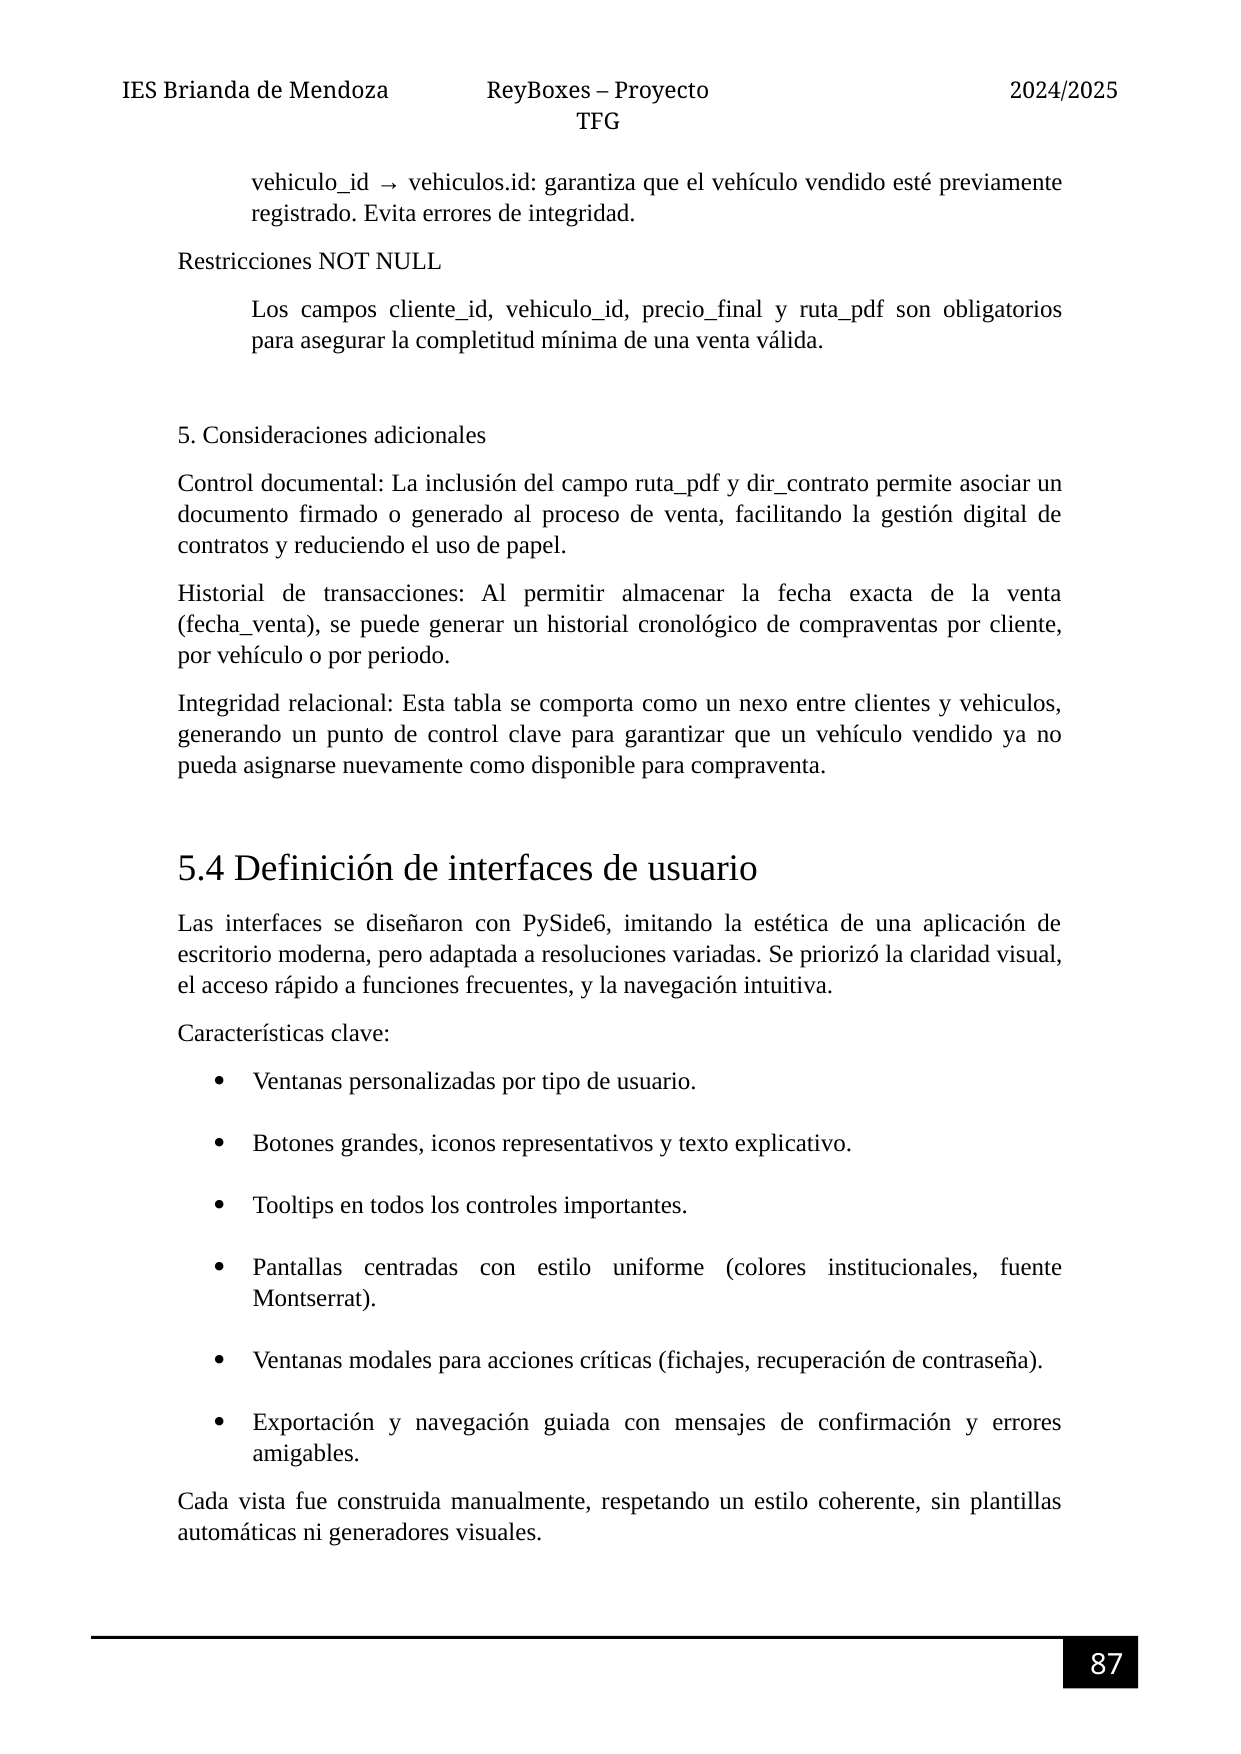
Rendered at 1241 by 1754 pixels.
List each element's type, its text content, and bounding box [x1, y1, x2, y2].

text Características clave: [177, 1018, 1063, 1047]
text Historial de transacciones: Al permitir almacenar la fecha exacta de la venta (fecha_venta), se puede generar un historial cronológico de compraventas por cliente, por vehículo o por periodo. [177, 578, 1063, 669]
list Ventanas personalizadas por tipo de usuario. [215, 1066, 1063, 1095]
list Pantallas centradas con estilo uniforme (colores institucionales, fuente Montserrat). [215, 1252, 1063, 1312]
text Integridad relacional: Esta tabla se comporta como un nexo entre clientes y vehiculos, generando un punto de control clave para garantizar que un vehículo vendido ya no pueda asignarse nuevamente como disponible para compraventa. [177, 688, 1063, 778]
text vehiculo_id → vehiculos.id: garantiza que el vehículo vendido esté previamente registrado. Evita errores de integridad. [251, 167, 1063, 227]
list Exportación y navegación guiada con mensajes de confirmación y errores amigables. [215, 1407, 1063, 1467]
text Restricciones NOT NULL [177, 246, 1063, 275]
list Botones grandes, iconos representativos y texto explicativo. [215, 1128, 1063, 1157]
text Las interfaces se diseñaron con PySide6, imitando la estética de una aplicación de escritorio moderna, pero adaptada a resoluciones variadas. Se priorizó la claridad visual, el acceso rápido a funciones frecuentes, y la navegación intuitiva. [177, 908, 1063, 999]
text Control documental: La inclusión del campo ruta_pdf y dir_contrato permite asociar un documento firmado o generado al proceso de venta, facilitando la gestión digital de contratos y reduciendo el uso de papel. [177, 468, 1063, 559]
text Cada vista fue construida manualmente, respetando un estilo coherente, sin plantillas automáticas ni generadores visuales. [177, 1486, 1063, 1546]
list Tooltips en todos los controles importantes. [215, 1190, 1063, 1219]
list Ventanas modales para acciones críticas (fichajes, recuperación de contraseña). [215, 1345, 1063, 1374]
text 5. Consideraciones adicionales [177, 420, 1063, 449]
text 5.4 Definición de interfaces de usuario [177, 845, 1063, 888]
text Los campos cliente_id, vehiculo_id, precio_final y ruta_pdf son obligatorios para asegurar la completitud mínima de una venta válida. [251, 294, 1063, 354]
